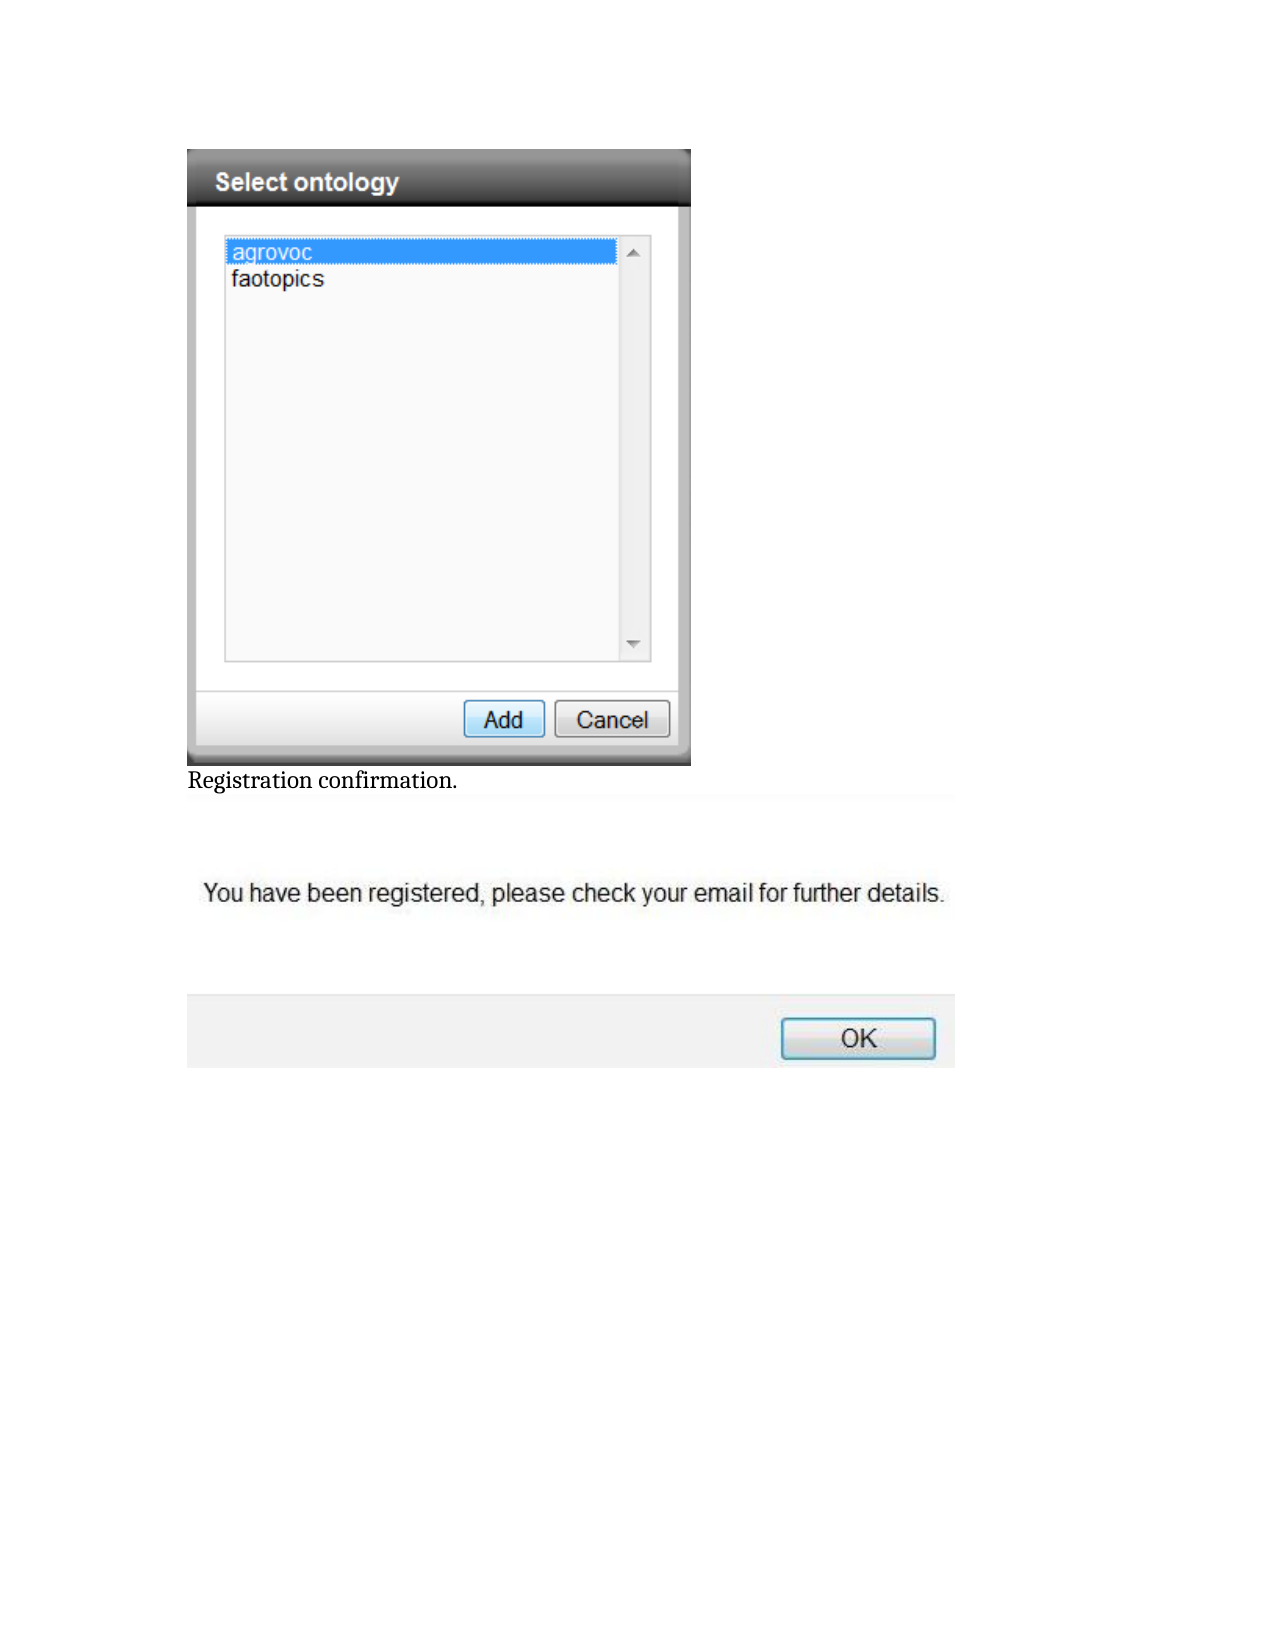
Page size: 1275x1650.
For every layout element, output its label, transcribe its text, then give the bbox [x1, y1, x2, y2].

picture [187, 794, 955, 1068]
list Registration confirmation. [187, 766, 1087, 794]
picture [187, 149, 691, 766]
